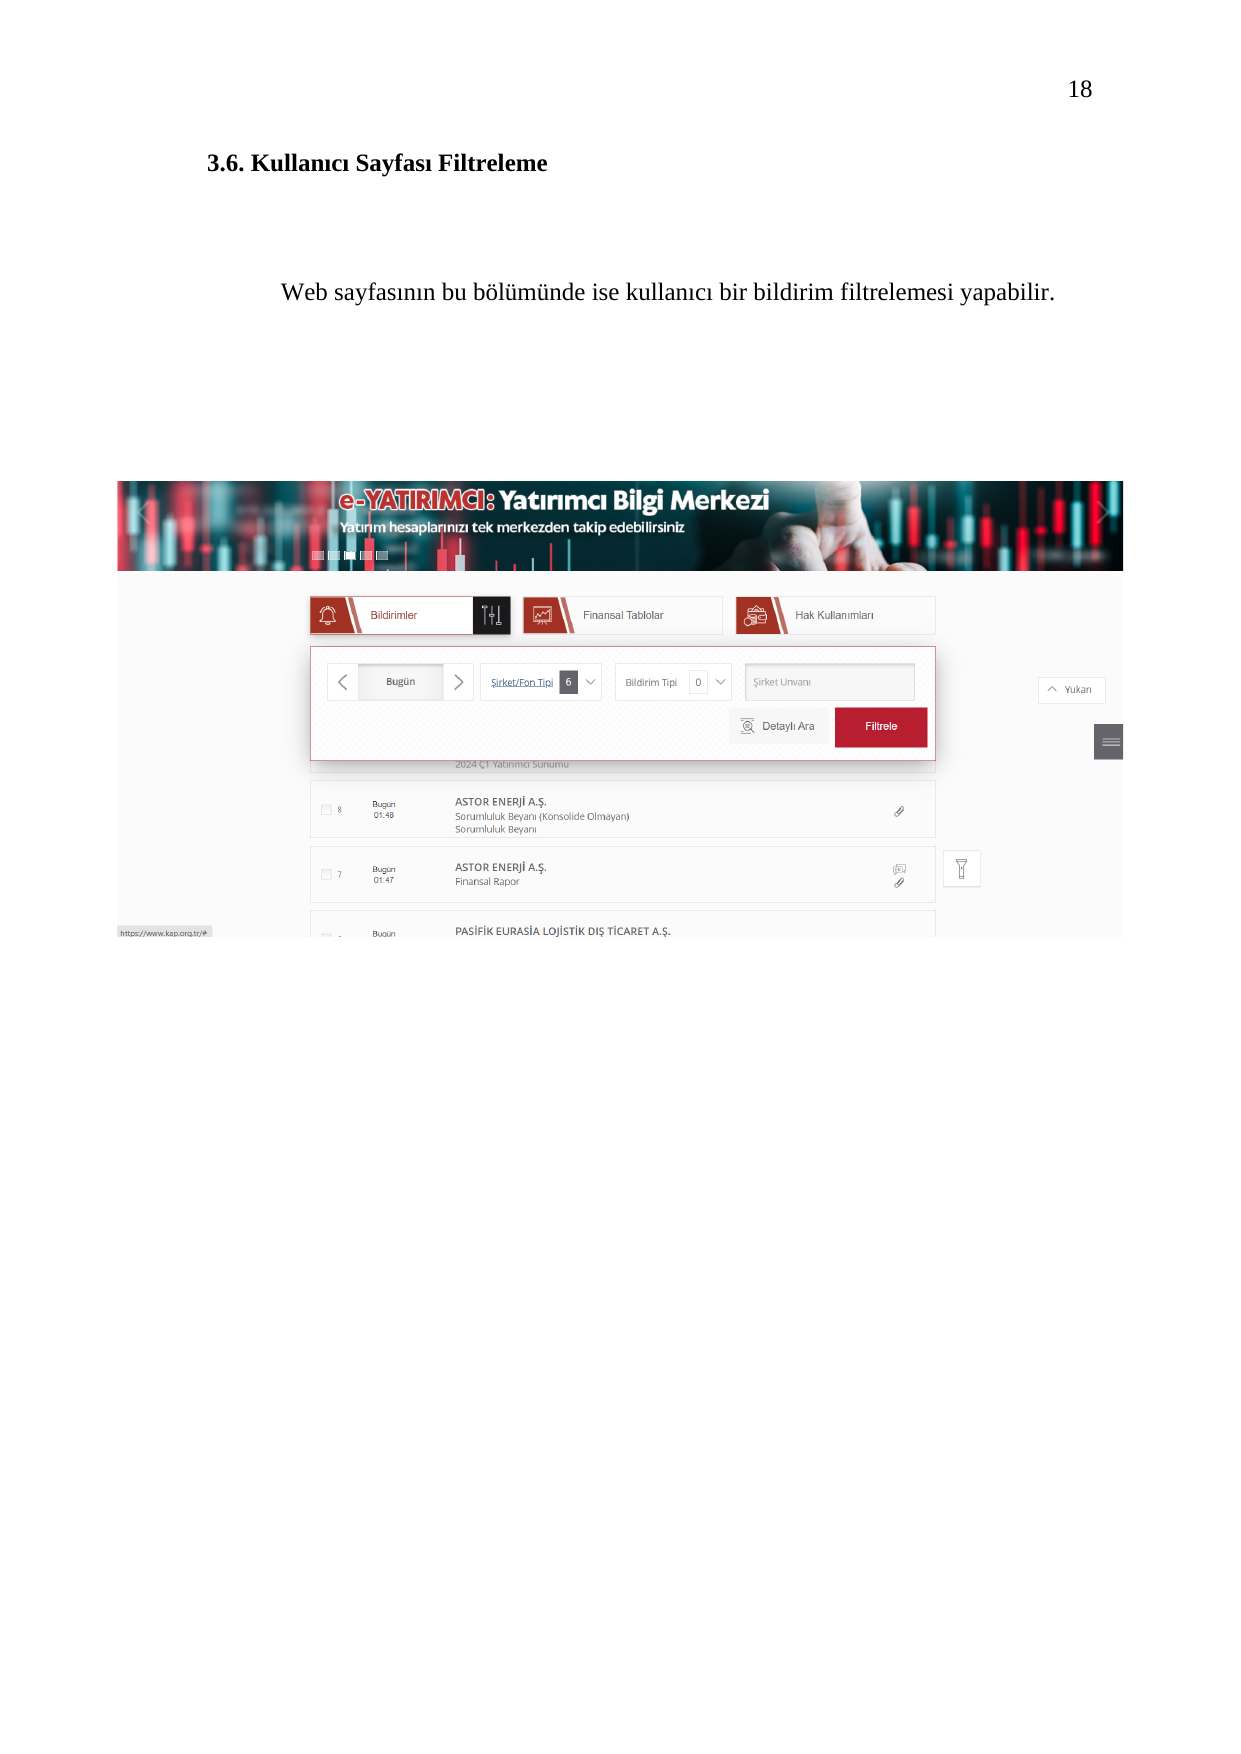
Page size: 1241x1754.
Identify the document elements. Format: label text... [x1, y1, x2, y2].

picture [117, 481, 1124, 937]
subtitle 3.6. Kullanıcı Sayfası Filtreleme [207, 148, 1092, 176]
text Web sayfasının bu bölümünde ise kullanıcı bir bildirim filtrelemesi yapabilir. [207, 277, 1092, 306]
